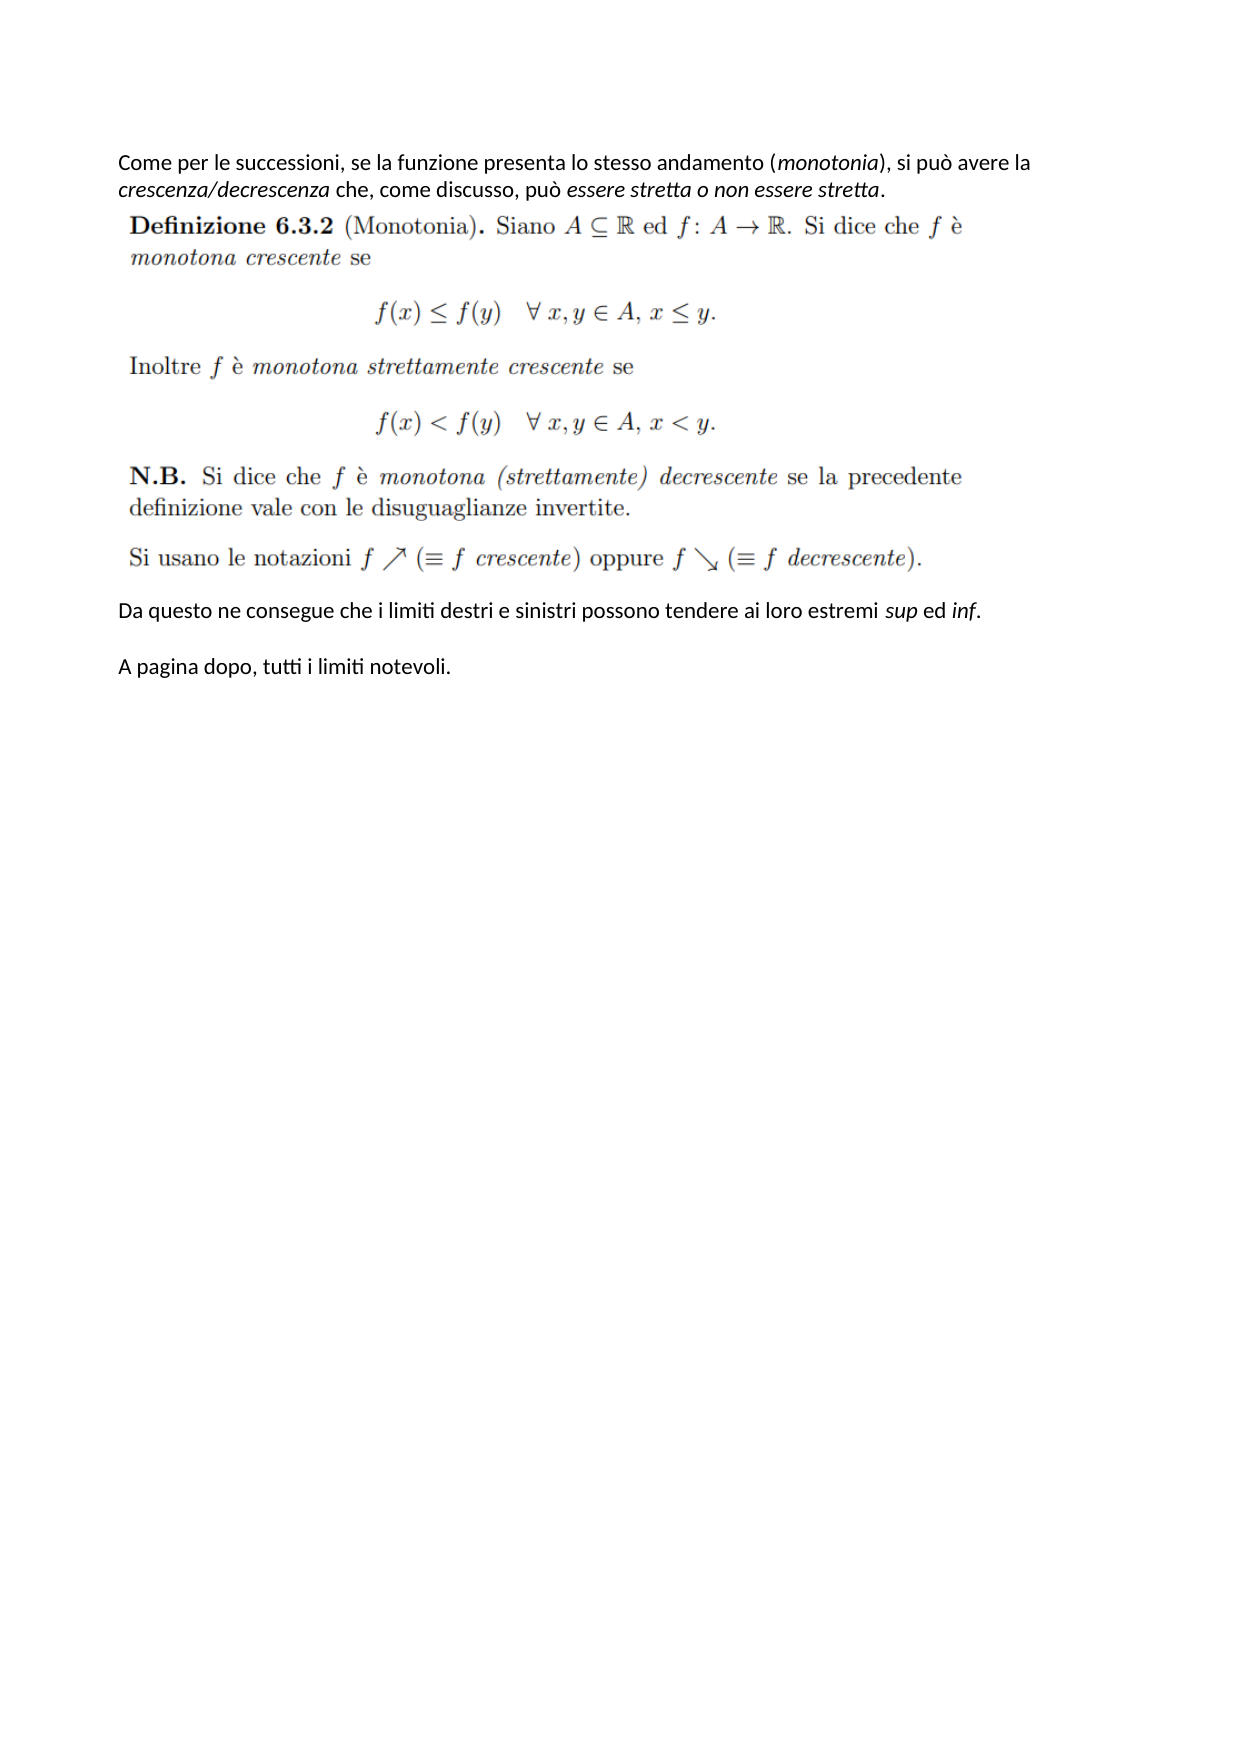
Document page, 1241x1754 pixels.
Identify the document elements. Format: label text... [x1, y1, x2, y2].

text Come per le successioni, se la funzione presenta lo stesso andamento (monotonia), si può avere la crescenza/decrescenza che, come discusso, può essere stretta o non essere stretta. [118, 148, 1122, 204]
text A pagina dopo, tutti i limiti notevoli. [118, 652, 1122, 680]
text Da questo ne consegue che i limiti destri e sinistri possono tendere ai loro estremi sup ed inf. [118, 596, 1122, 624]
picture [117, 207, 995, 580]
